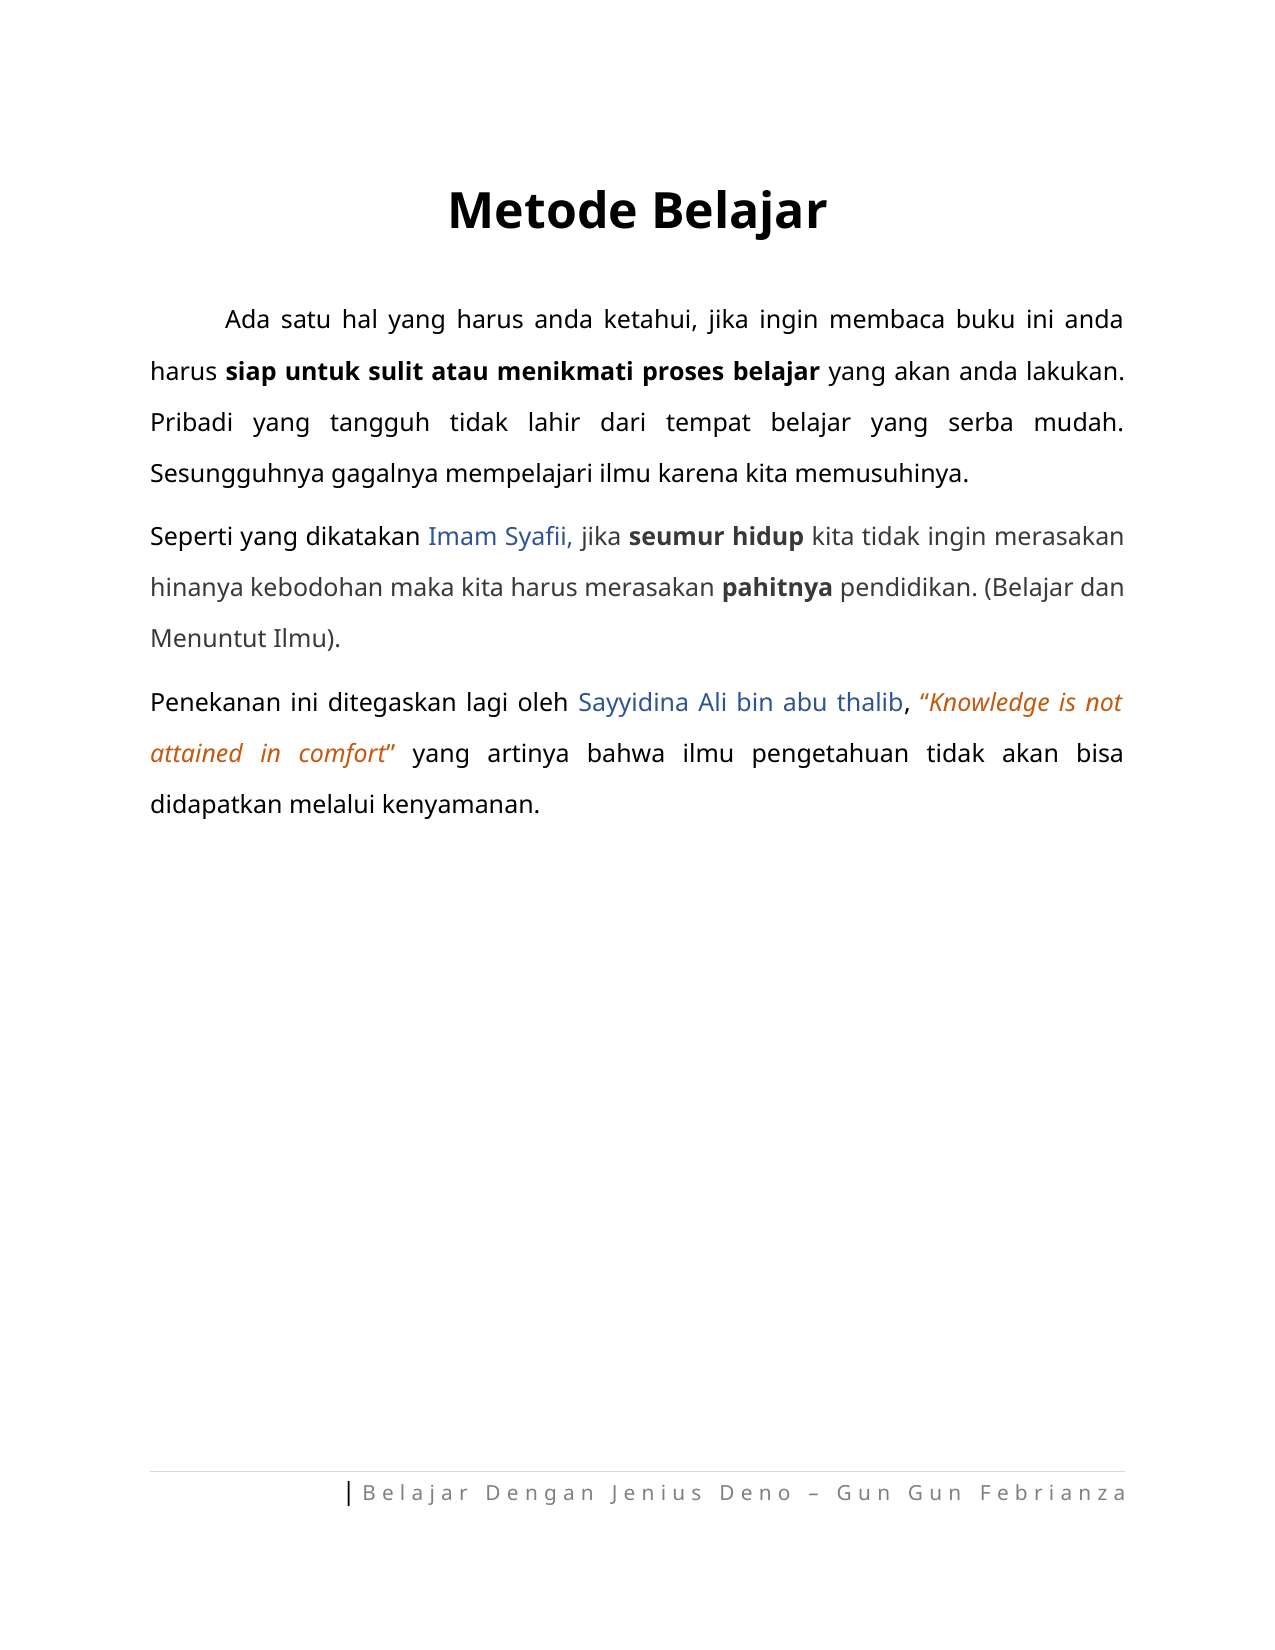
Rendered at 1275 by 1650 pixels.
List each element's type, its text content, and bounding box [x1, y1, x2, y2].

subtitle Metode Belajar [150, 175, 1125, 243]
text Ada satu hal yang harus anda ketahui, jika ingin membaca buku ini anda harus siap untuk sulit atau menikmati proses belajar yang akan anda lakukan. Pribadi yang tangguh tidak lahir dari tempat belajar yang serba mudah. Sesungguhnya gagalnya mempelajari ilmu karena kita memusuhinya. [150, 302, 1125, 489]
text Penekanan ini ditegaskan lagi oleh Sayyidina Ali bin abu thalib, “Knowledge is not attained in comfort” yang artinya bahwa ilmu pengetahuan tidak akan bisa didapatkan melalui kenyamanan. [150, 684, 1125, 821]
text Seperti yang dikatakan Imam Syafii, jika seumur hidup kita tidak ingin merasakan hinanya kebodohan maka kita harus merasakan pahitnya pendidikan. (Belajar dan Menuntut Ilmu). [150, 519, 1125, 655]
